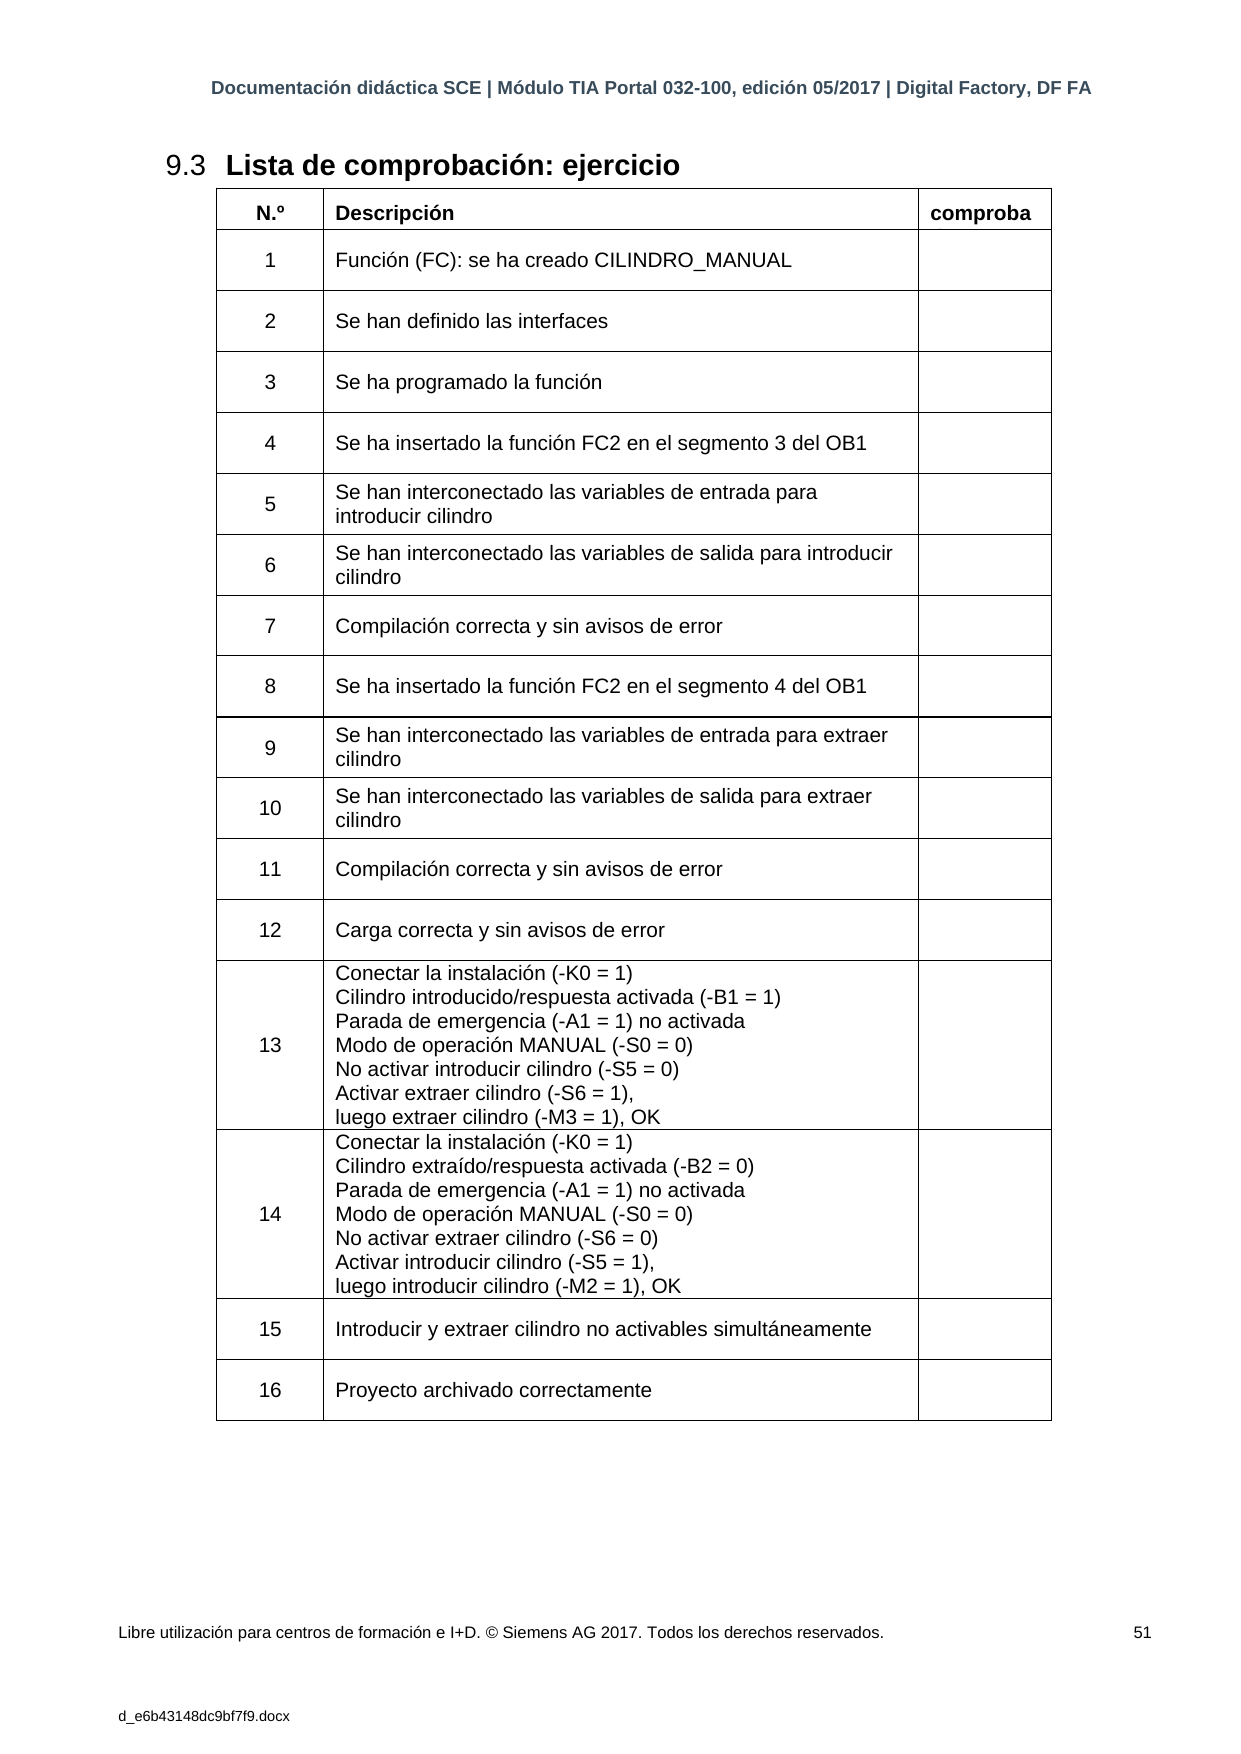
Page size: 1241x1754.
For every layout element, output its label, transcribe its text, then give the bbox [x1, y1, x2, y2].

table_header Descripción [324, 189, 918, 229]
table_cell 4 [217, 413, 323, 473]
table_cell Conectar la instalación (-K0 = 1) Cilindro extraído/respuesta activada (-B2 = 0) Parada de emergencia (-A1 = 1) no activada Modo de operación MANUAL (-S0 = 0) No activar extraer cilindro (-S6 = 0) Activar introducir cilindro (-S5 = 1), luego introducir cilindro (-M2 = 1), OK [324, 1130, 918, 1298]
table_cell Se han interconectado las variables de salida para introducir cilindro [324, 535, 918, 594]
table_cell 13 [217, 961, 323, 1129]
table_header N.º [217, 189, 323, 229]
table_cell [919, 961, 1051, 1129]
table_cell 5 [217, 474, 323, 533]
table_cell Función (FC): se ha creado CILINDRO_MANUAL [324, 230, 918, 290]
table_cell 7 [217, 596, 323, 655]
table_cell [919, 900, 1051, 960]
table_cell [919, 1130, 1051, 1298]
table_cell [919, 474, 1051, 533]
table_cell Se han definido las interfaces [324, 291, 918, 351]
table_cell [919, 352, 1051, 412]
table_cell [919, 718, 1051, 777]
table_cell [919, 230, 1051, 290]
text Lista de comprobación: ejercicio [165, 148, 1092, 181]
table_cell [919, 413, 1051, 473]
table_cell 3 [217, 352, 323, 412]
table_cell [919, 656, 1051, 716]
table_cell Compilación correcta y sin avisos de error [324, 839, 918, 899]
table_cell 15 [217, 1299, 323, 1358]
table_cell 1 [217, 230, 323, 290]
table_cell 2 [217, 291, 323, 351]
table_cell 16 [217, 1360, 323, 1419]
table_cell [919, 535, 1051, 594]
table_cell Se han interconectado las variables de salida para extraer cilindro [324, 778, 918, 838]
table_cell [919, 596, 1051, 655]
table_cell [919, 1299, 1051, 1358]
table_cell [919, 291, 1051, 351]
table_header comprobado [919, 189, 1051, 229]
table_cell Se han interconectado las variables de entrada para introducir cilindro [324, 474, 918, 533]
table_cell 10 [217, 778, 323, 838]
table_cell [919, 778, 1051, 838]
table_cell Se ha insertado la función FC2 en el segmento 3 del OB1 [324, 413, 918, 473]
table_cell Se han interconectado las variables de entrada para extraer cilindro [324, 718, 918, 777]
table_cell 12 [217, 900, 323, 960]
table_cell 9 [217, 718, 323, 777]
table_cell 11 [217, 839, 323, 899]
table_cell Introducir y extraer cilindro no activables simultáneamente [324, 1299, 918, 1358]
table_cell 14 [217, 1130, 323, 1298]
table_cell Conectar la instalación (-K0 = 1) Cilindro introducido/respuesta activada (-B1 = 1) Parada de emergencia (-A1 = 1) no activada Modo de operación MANUAL (-S0 = 0) No activar introducir cilindro (-S5 = 0) Activar extraer cilindro (-S6 = 1), luego extraer cilindro (-M3 = 1), OK [324, 961, 918, 1129]
table_cell Carga correcta y sin avisos de error [324, 900, 918, 960]
table_cell Proyecto archivado correctamente [324, 1360, 918, 1419]
table_cell Se ha programado la función [324, 352, 918, 412]
table_cell [919, 1360, 1051, 1419]
table_cell Se ha insertado la función FC2 en el segmento 4 del OB1 [324, 656, 918, 716]
table_cell [919, 839, 1051, 899]
table_cell 6 [217, 535, 323, 594]
table_cell Compilación correcta y sin avisos de error [324, 596, 918, 655]
table_cell 8 [217, 656, 323, 716]
